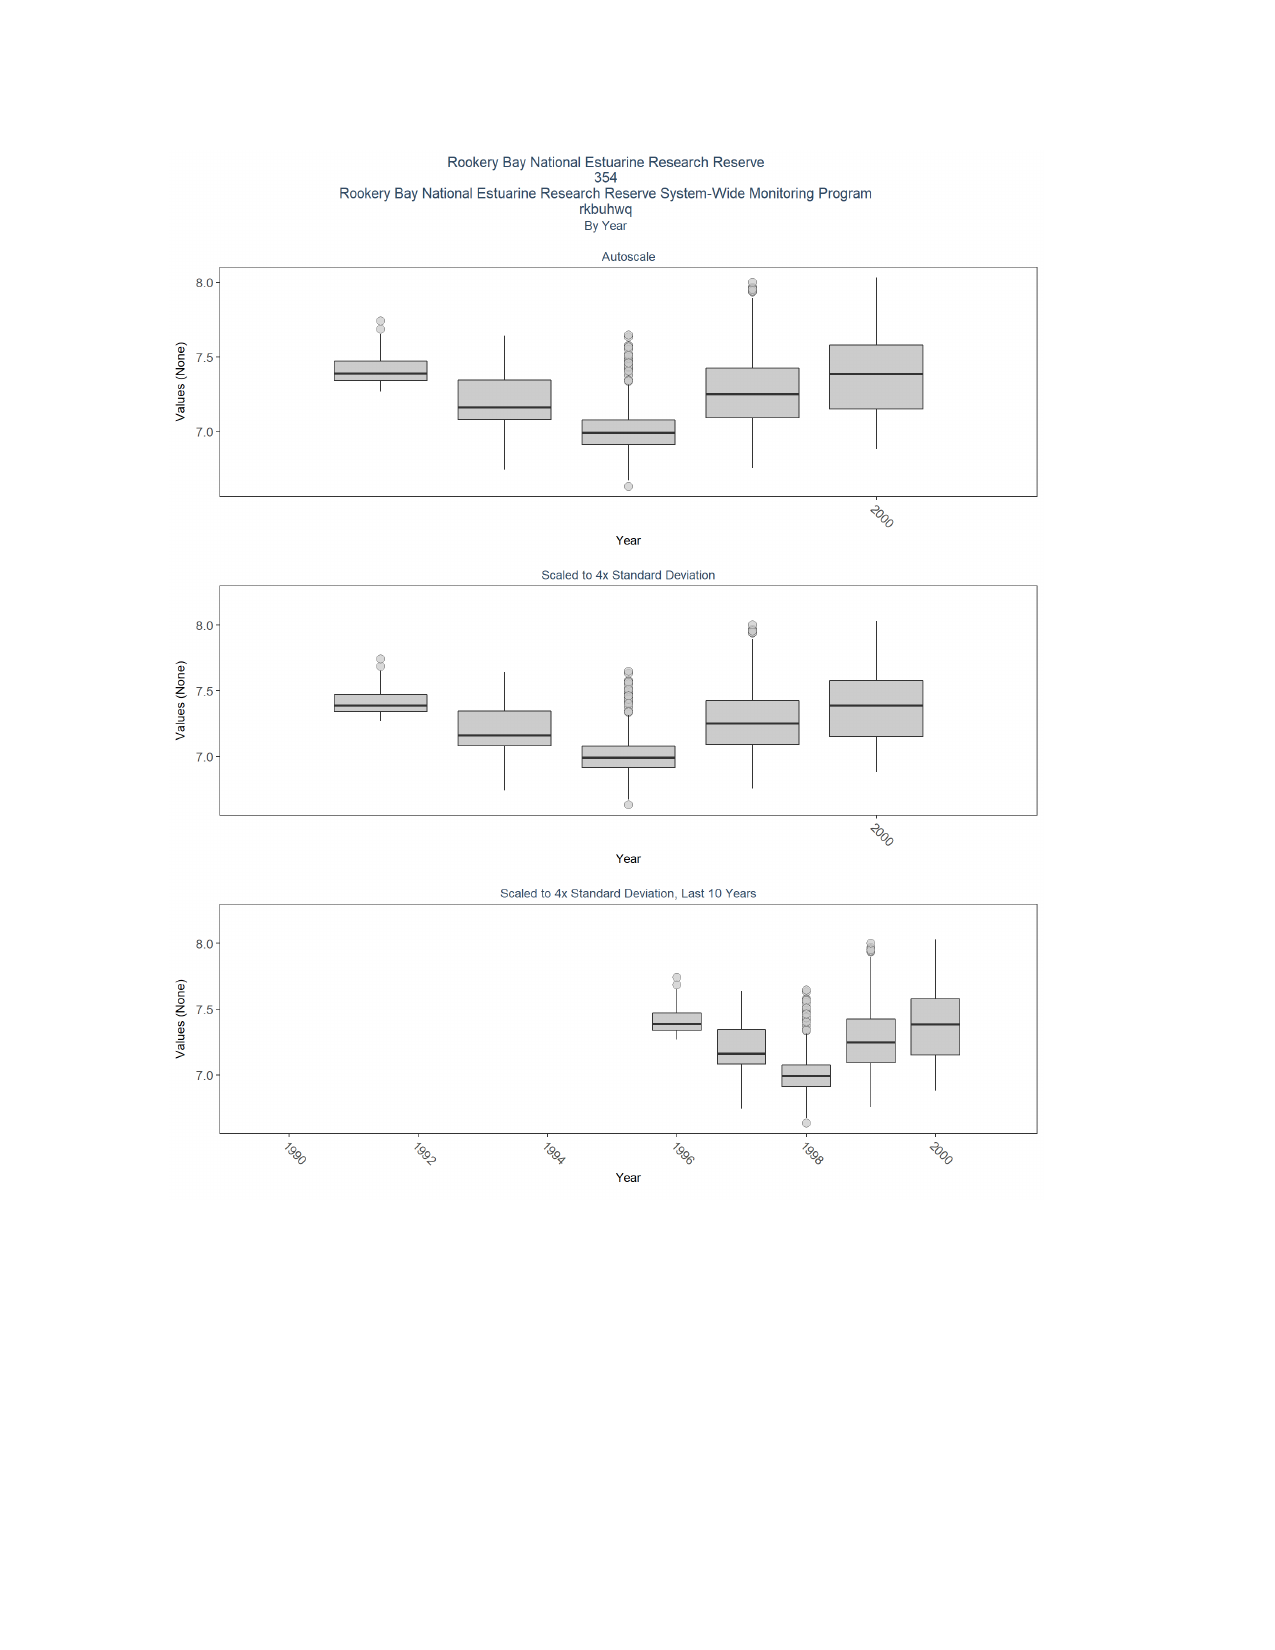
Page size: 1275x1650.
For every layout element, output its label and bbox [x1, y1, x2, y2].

picture [168, 150, 1044, 1200]
